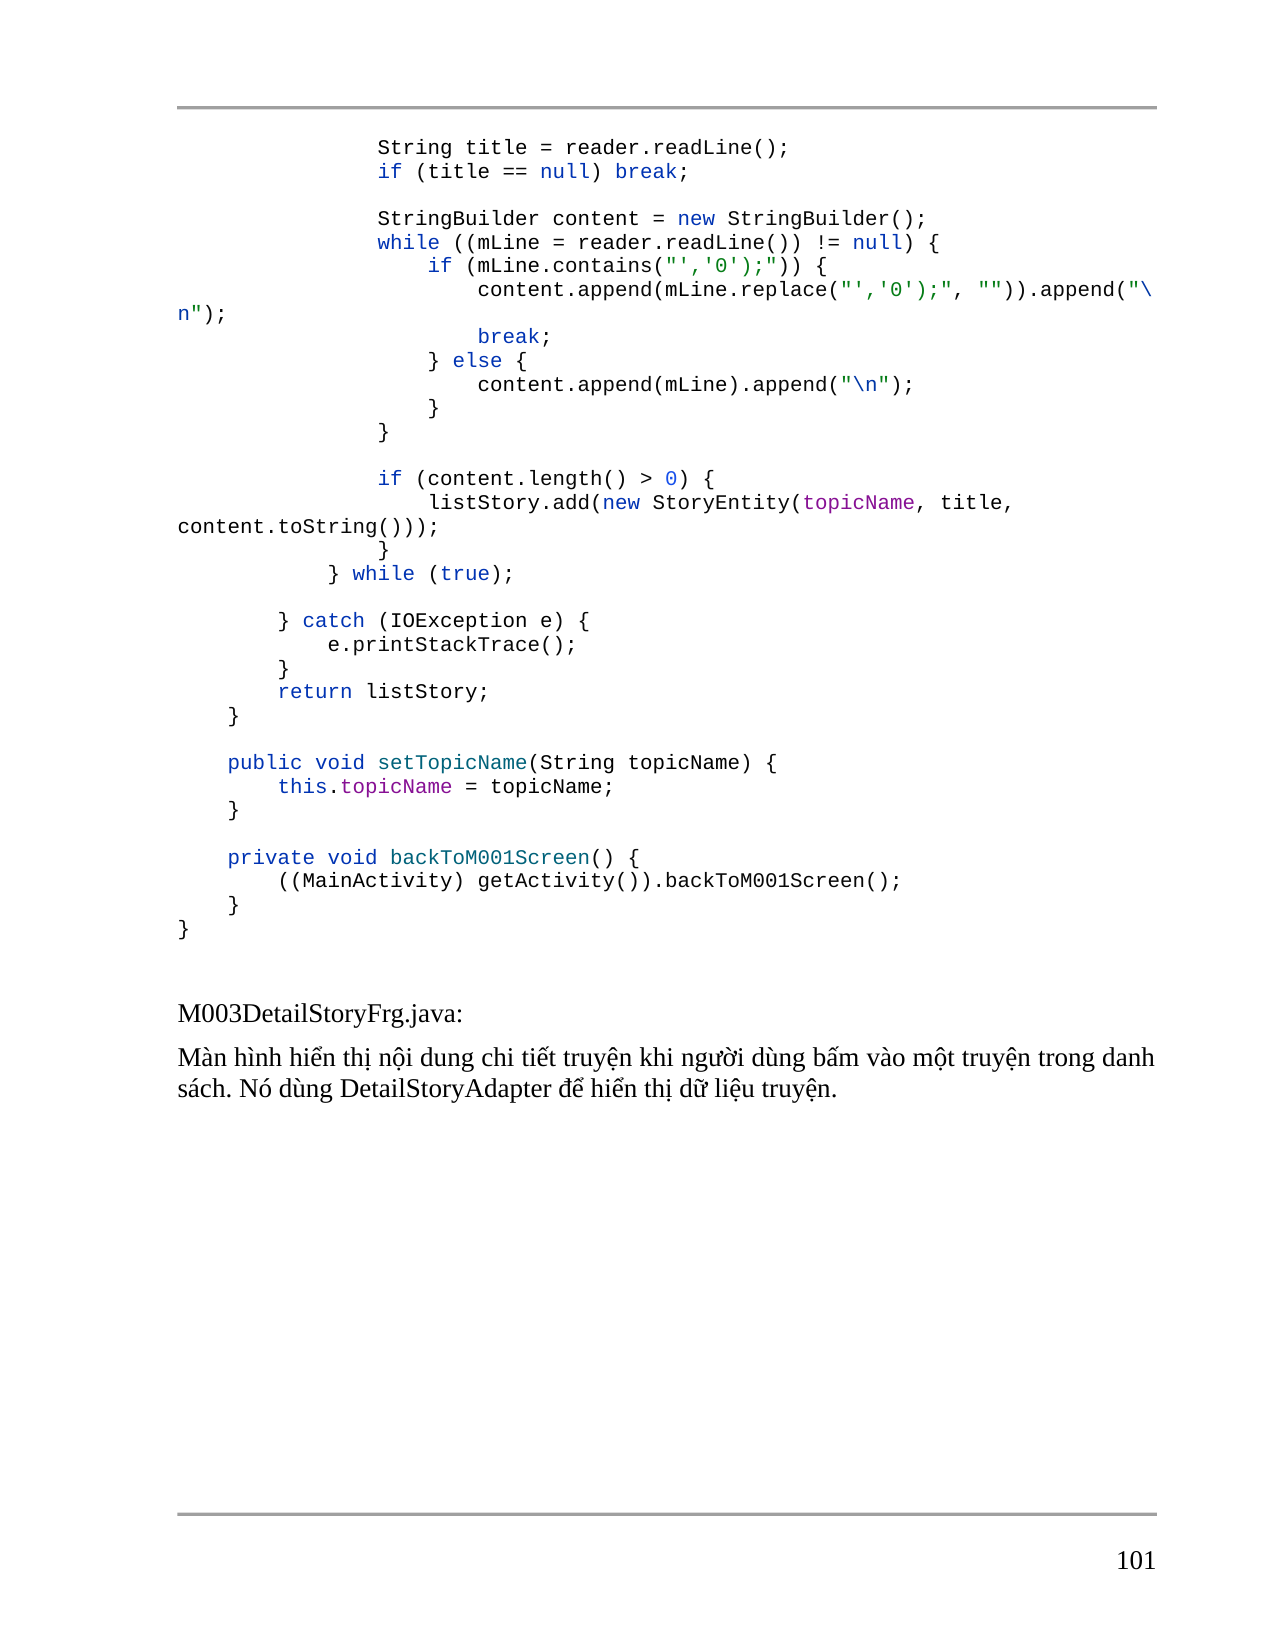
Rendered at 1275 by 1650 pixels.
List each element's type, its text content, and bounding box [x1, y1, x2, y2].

text Màn hình hiển thị nội dung chi tiết truyện khi người dùng bấm vào một truyện trong danh sách. Nó dùng DetailStoryAdapter để hiển thị dữ liệu truyện. [177, 1041, 1156, 1103]
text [177, 137, 1157, 941]
text M003DetailStoryFrg.java: [177, 997, 1156, 1028]
